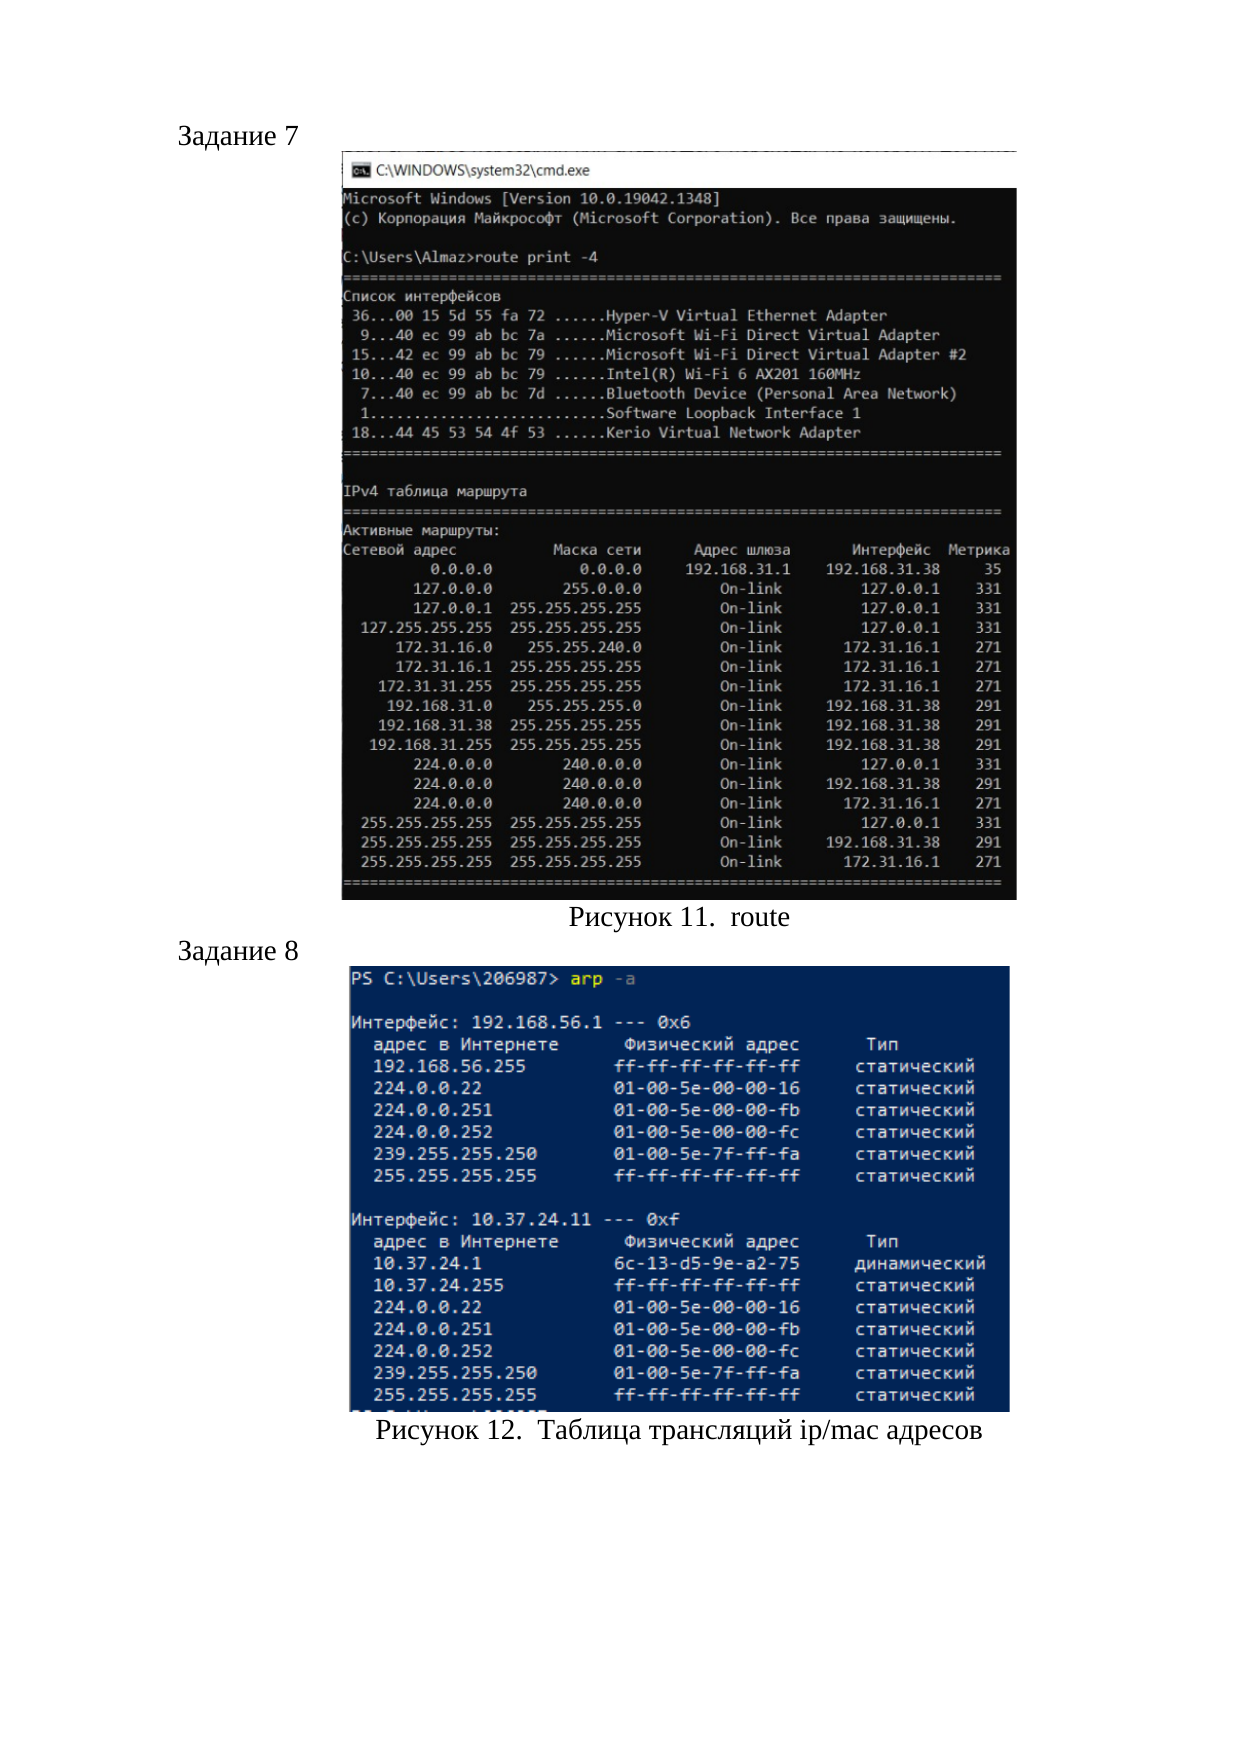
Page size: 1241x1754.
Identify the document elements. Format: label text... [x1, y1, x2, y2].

text Рисунок 11. route [177, 899, 1181, 933]
picture [348, 966, 1010, 1412]
picture [341, 151, 1017, 900]
text Задание 8 [177, 933, 1181, 967]
text Задание 7 [177, 118, 1181, 152]
text Рисунок 12. Таблица трансляций ip/mac адресов [177, 1412, 1181, 1445]
